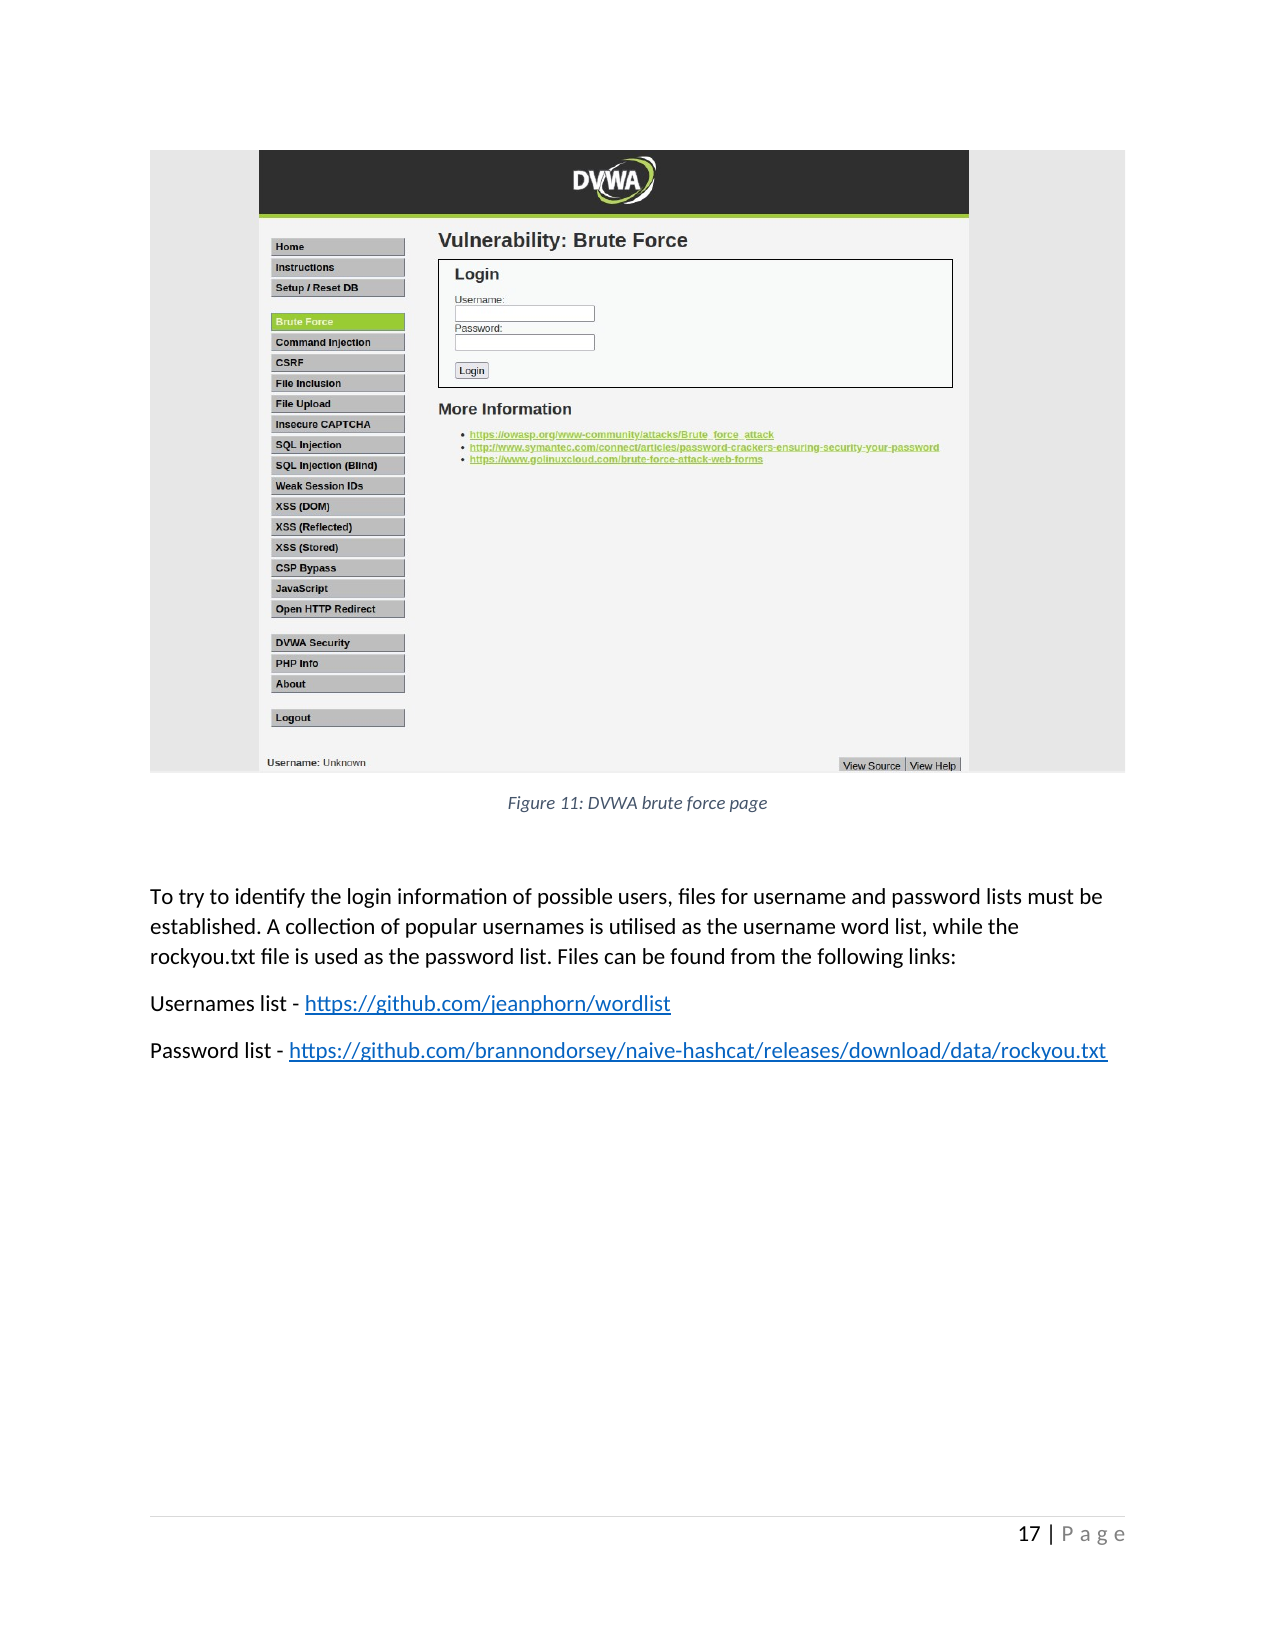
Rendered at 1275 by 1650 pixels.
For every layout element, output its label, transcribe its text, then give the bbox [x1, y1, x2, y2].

text Usernames list - https://github.com/jeanphorn/wordlist [150, 989, 1125, 1017]
text To try to identify the login information of possible users, files for username and password lists must be established. A collection of popular usernames is utilised as the username word list, while the rockyou.txt file is used as the password list. Files can be found from the following links: [150, 882, 1125, 970]
text Password list - https://github.com/brannondorsey/naive-hashcat/releases/download/data/rockyou.txt [150, 1036, 1125, 1064]
picture [150, 150, 1125, 773]
